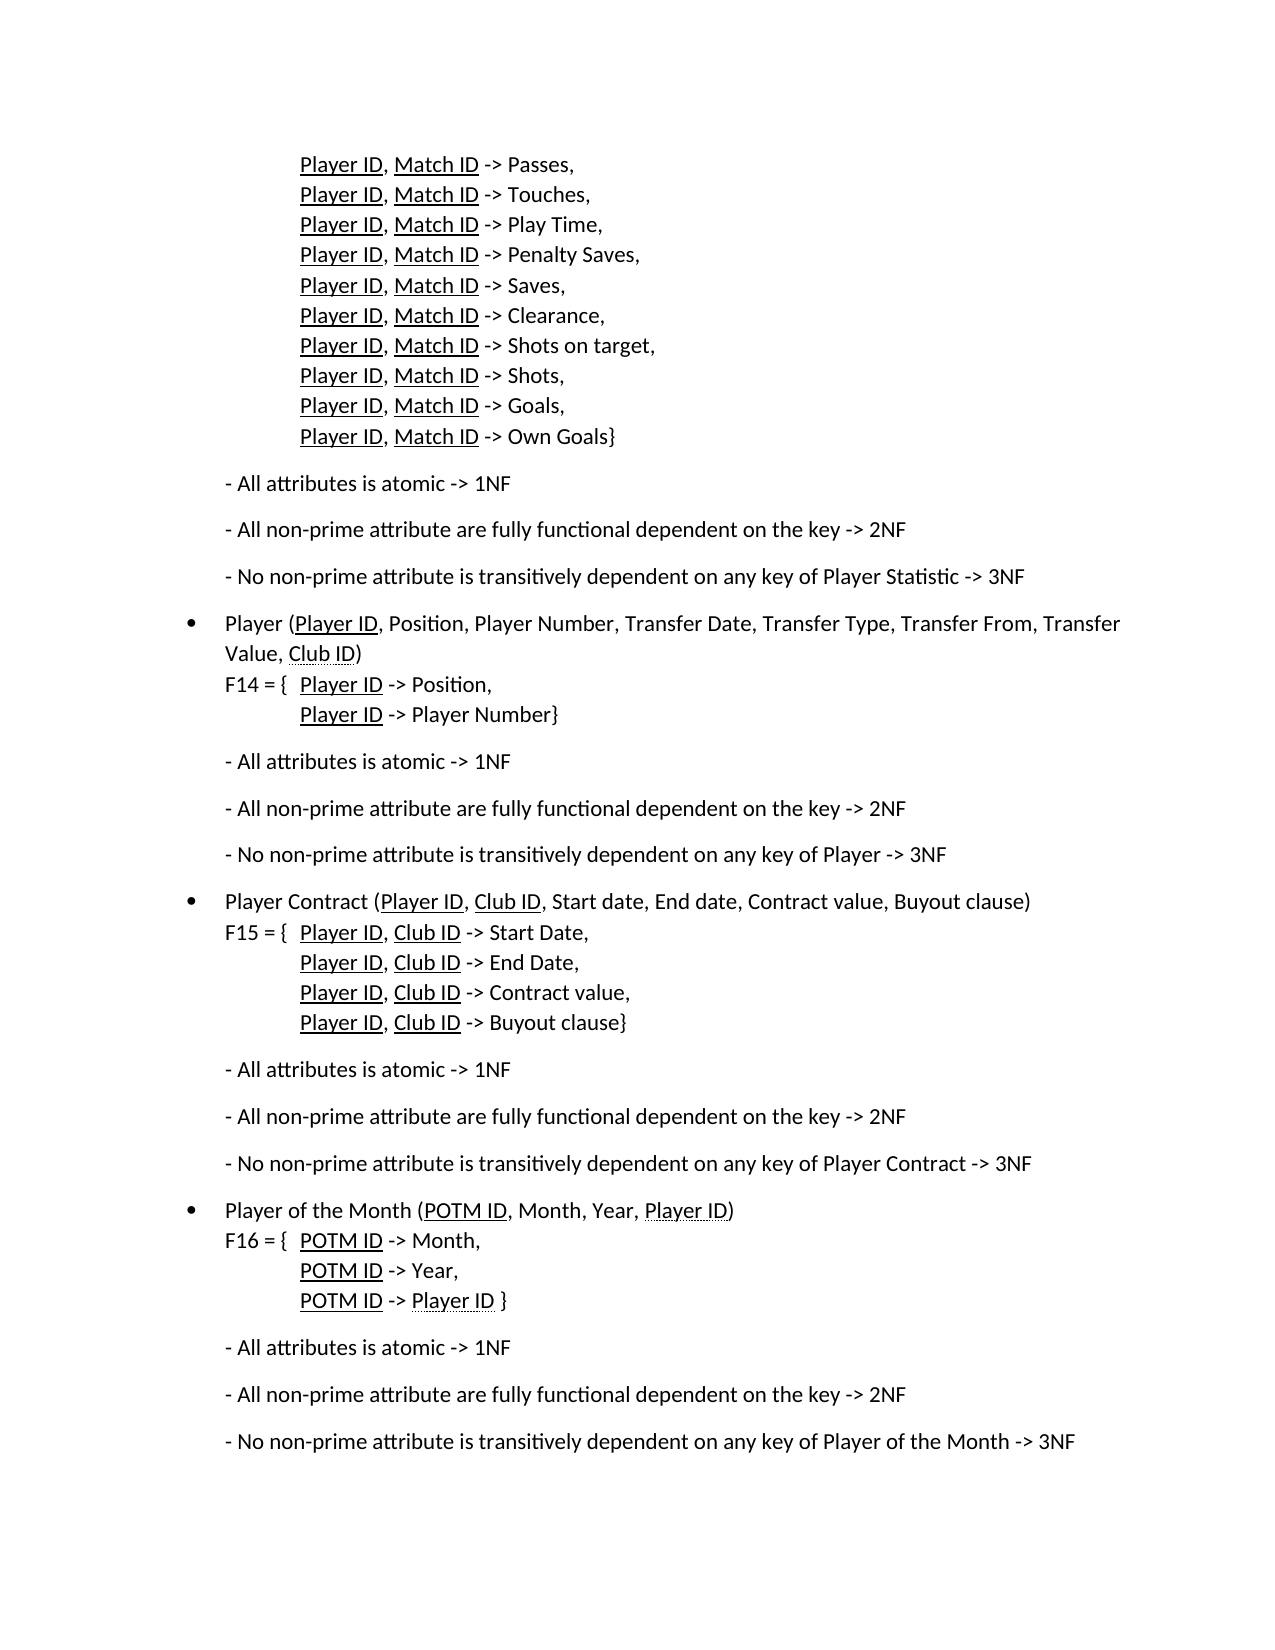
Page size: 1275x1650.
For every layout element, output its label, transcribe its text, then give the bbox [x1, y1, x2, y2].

list Player ID, Match ID -> Shots on target, [225, 331, 1125, 359]
list POTM ID -> Year, [225, 1256, 1125, 1284]
text - No non-prime attribute is transitively dependent on any key of Player of the Month -> 3NF [150, 1427, 1125, 1455]
text - All non-prime attribute are fully functional dependent on the key -> 2NF [150, 516, 1125, 544]
list Player of the Month (POTM ID, Month, Year, Player ID) [187, 1196, 1125, 1224]
text - All attributes is atomic -> 1NF [150, 747, 1125, 775]
list F15 = { Player ID, Club ID -> Start Date, [225, 918, 1125, 946]
list Player Contract (Player ID, Club ID, Start date, End date, Contract value, Buyout clause) [187, 887, 1125, 916]
list Player ID, Club ID -> Contract value, [225, 978, 1125, 1006]
text - All attributes is atomic -> 1NF [150, 1055, 1125, 1083]
list Player (Player ID, Position, Player Number, Transfer Date, Transfer Type, Transfer From, Transfer Value, Club ID) [187, 609, 1125, 668]
text - All attributes is atomic -> 1NF [150, 1333, 1125, 1361]
text - No non-prime attribute is transitively dependent on any key of Player -> 3NF [150, 841, 1125, 869]
list Player ID, Match ID -> Penalty Saves, [225, 241, 1125, 269]
list Player ID -> Player Number} [225, 700, 1125, 728]
list Player ID, Match ID -> Clearance, [225, 301, 1125, 329]
text - No non-prime attribute is transitively dependent on any key of Player Contract -> 3NF [150, 1149, 1125, 1177]
list Player ID, Match ID -> Shots, [225, 361, 1125, 389]
text - All attributes is atomic -> 1NF [150, 469, 1125, 497]
text - All non-prime attribute are fully functional dependent on the key -> 2NF [150, 1380, 1125, 1408]
text - All non-prime attribute are fully functional dependent on the key -> 2NF [150, 1102, 1125, 1130]
list F16 = { POTM ID -> Month, [225, 1226, 1125, 1254]
list Player ID, Match ID -> Play Time, [225, 210, 1125, 238]
list Player ID, Match ID -> Saves, [225, 271, 1125, 299]
text - No non-prime attribute is transitively dependent on any key of Player Statistic -> 3NF [150, 562, 1125, 591]
list Player ID, Match ID -> Goals, [225, 392, 1125, 420]
list Player ID, Club ID -> End Date, [225, 948, 1125, 976]
list Player ID, Match ID -> Touches, [225, 180, 1125, 208]
list Player ID, Club ID -> Buyout clause} [225, 1008, 1125, 1036]
list Player ID, Match ID -> Passes, [225, 150, 1125, 178]
list F14 = { Player ID -> Position, [225, 670, 1125, 698]
text - All non-prime attribute are fully functional dependent on the key -> 2NF [150, 794, 1125, 822]
list Player ID, Match ID -> Own Goals} [225, 422, 1125, 450]
list POTM ID -> Player ID } [225, 1286, 1125, 1314]
